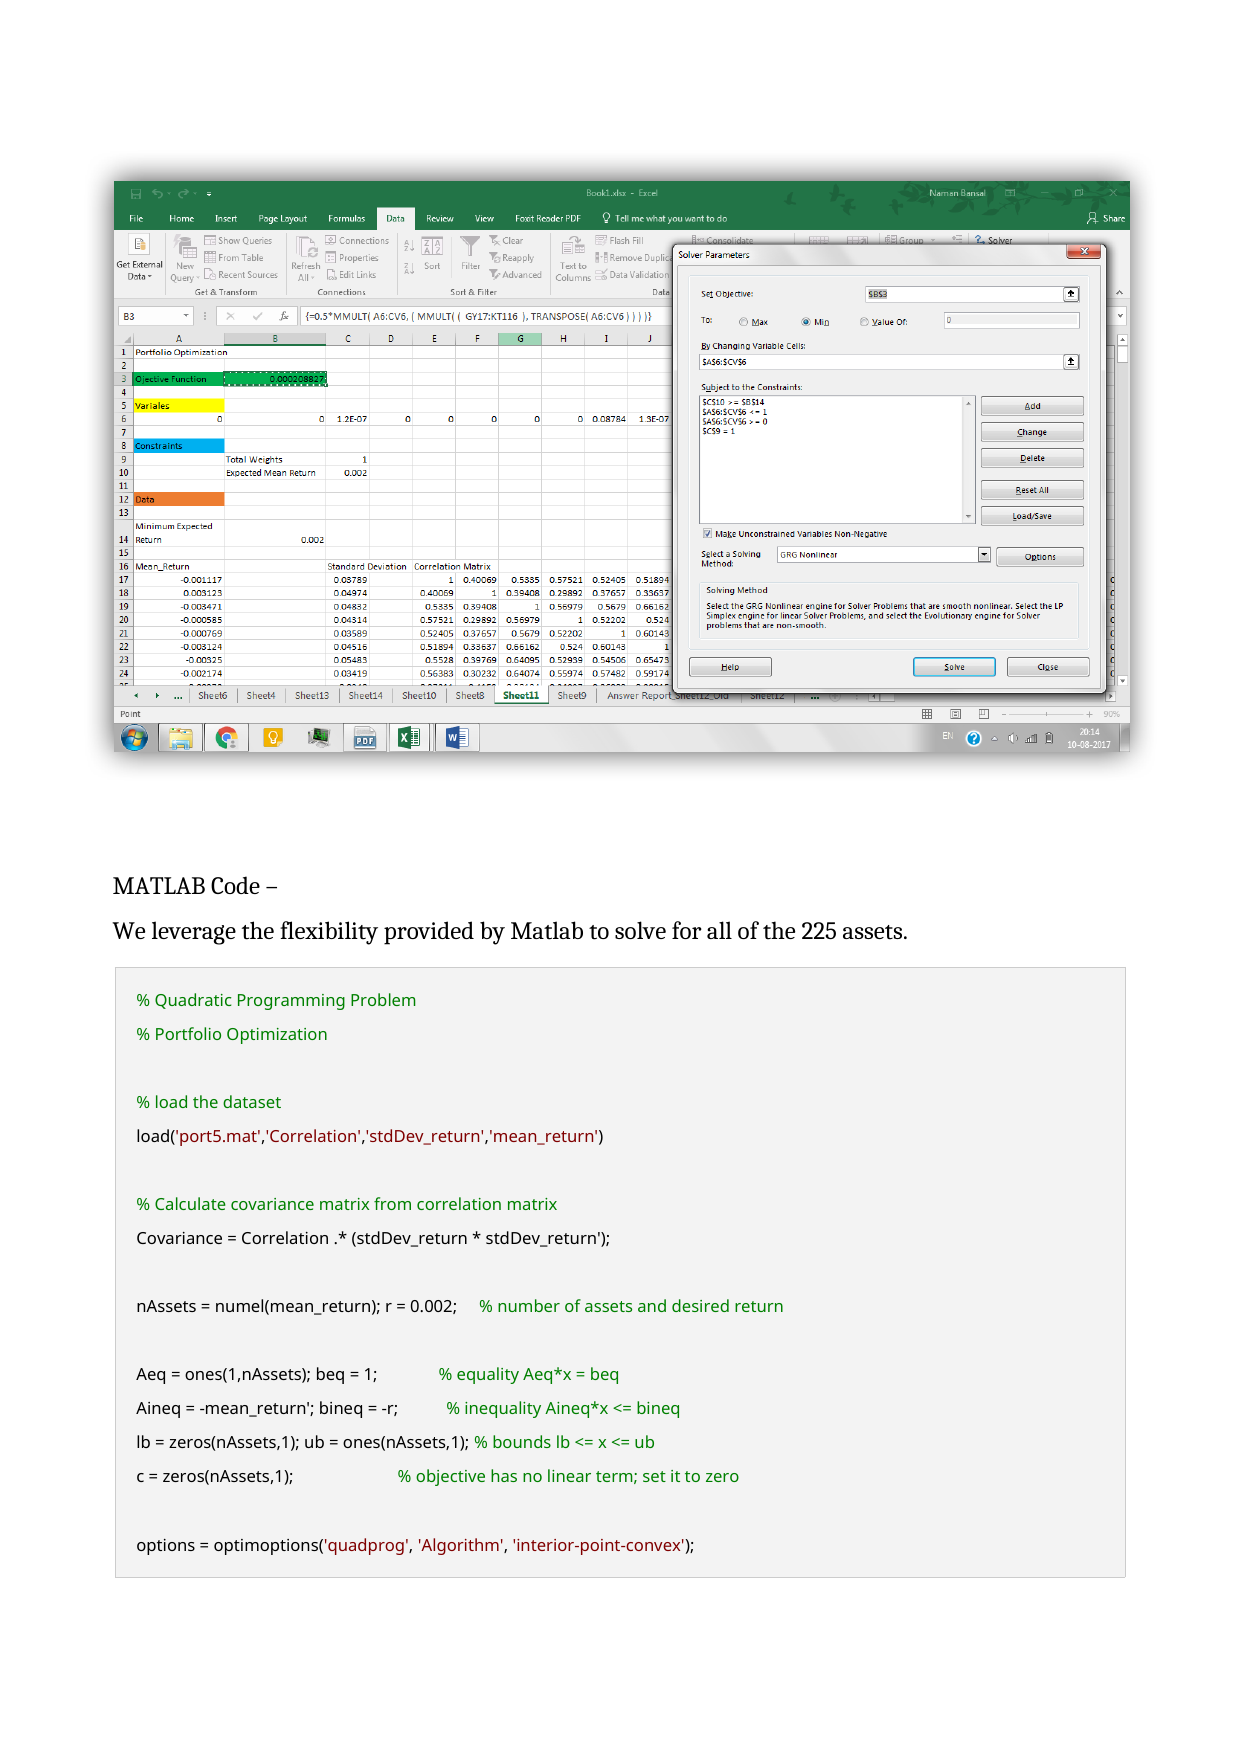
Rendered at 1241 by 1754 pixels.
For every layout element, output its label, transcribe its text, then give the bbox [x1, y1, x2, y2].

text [116, 968, 1125, 1577]
picture [114, 181, 1130, 752]
text MATLAB Code – [112, 872, 1128, 900]
text We leverage the flexibility provided by Matlab to solve for all of the 225 assets. [112, 917, 1128, 946]
